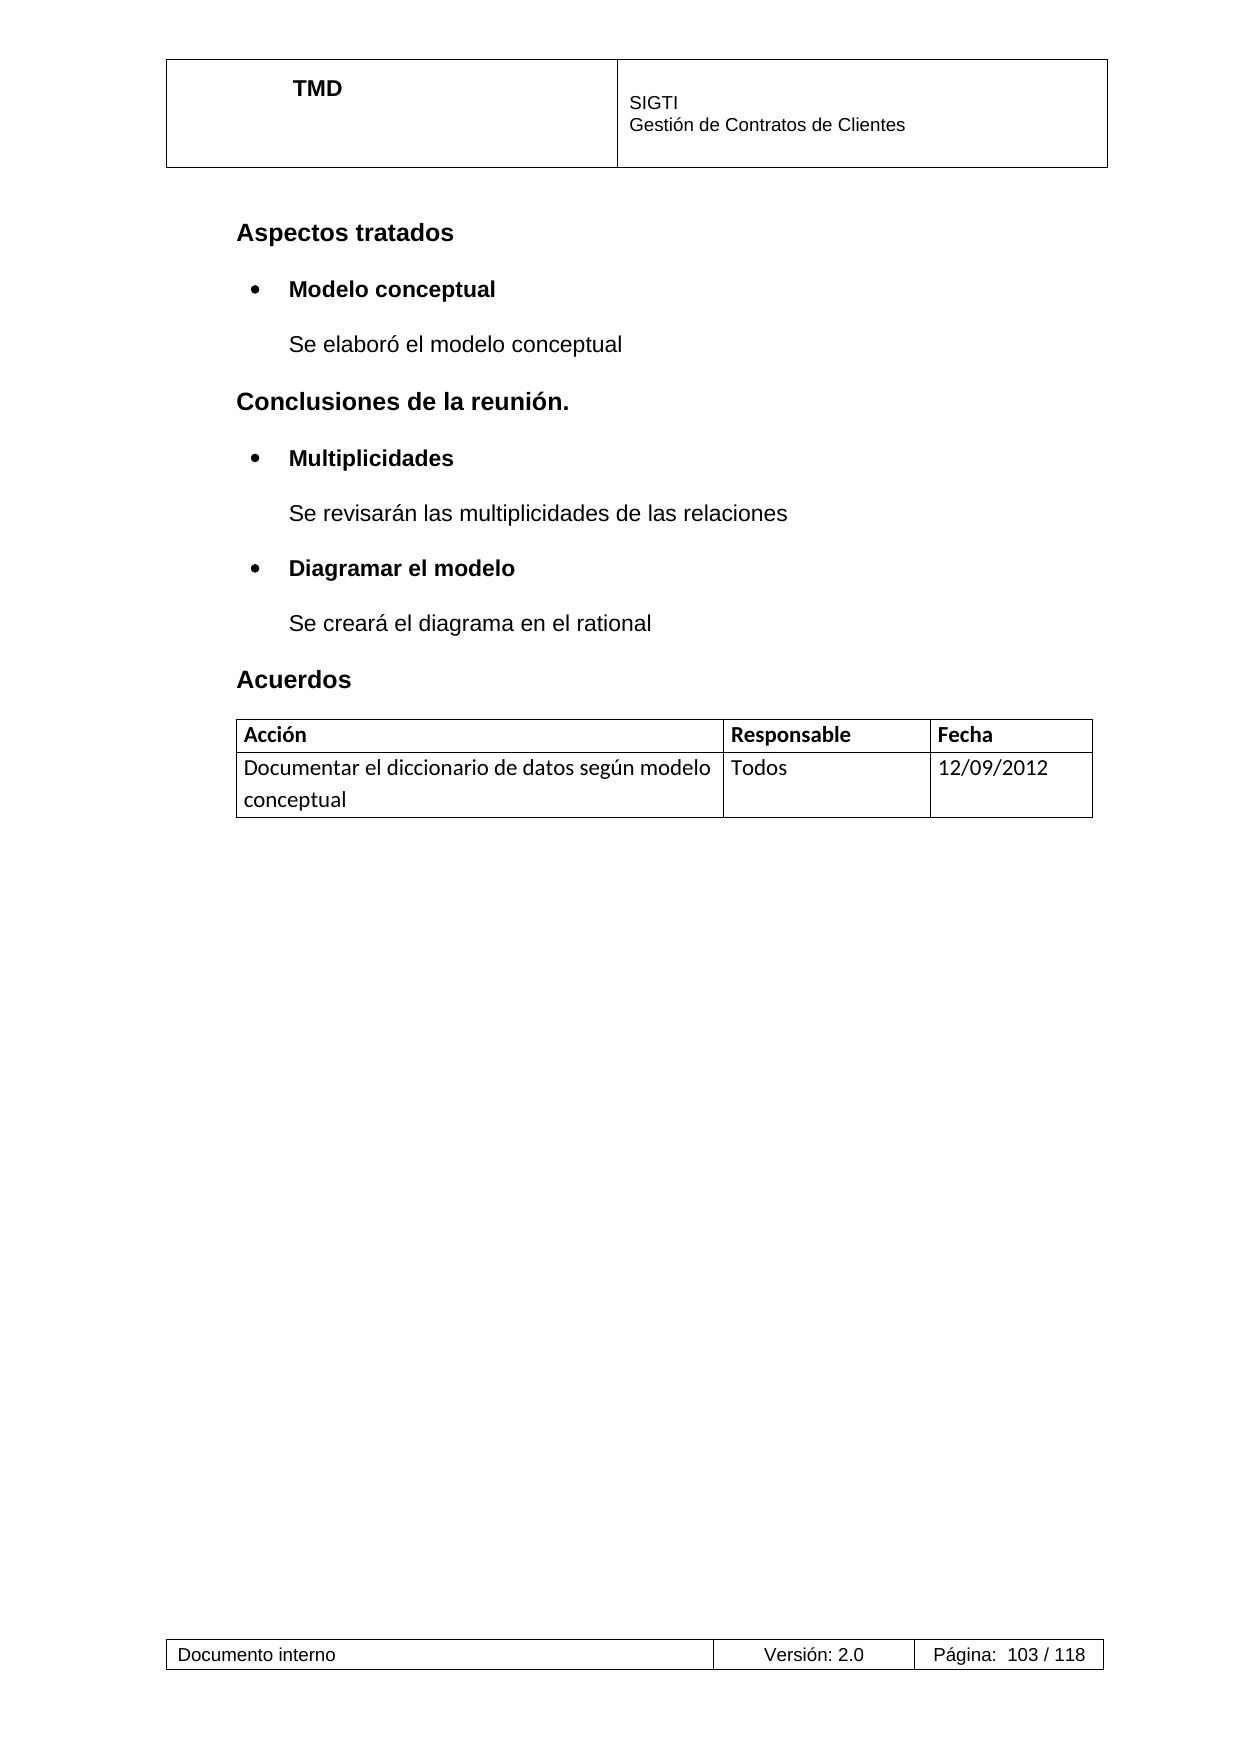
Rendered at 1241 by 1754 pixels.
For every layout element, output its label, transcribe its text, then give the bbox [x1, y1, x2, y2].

list Conclusiones de la reunión. [236, 386, 1092, 415]
table_header Fecha [931, 720, 1092, 752]
table_cell 12/09/2012 [931, 753, 1092, 817]
list Se elaboró el modelo conceptual [288, 331, 1092, 358]
list Se creará el diagrama en el rational [288, 610, 1092, 636]
list Multiplicidades [251, 444, 1092, 471]
table_header Responsable [724, 720, 930, 752]
list Modelo conceptual [251, 276, 1092, 302]
list Se revisarán las multiplicidades de las relaciones [288, 500, 1092, 526]
list Acuerdos [236, 665, 1092, 694]
table_cell Documentar el diccionario de datos según modelo conceptual [237, 753, 723, 817]
table_cell Todos [724, 753, 930, 817]
list Diagramar el modelo [251, 555, 1092, 581]
list Aspectos tratados [236, 218, 1092, 247]
table_header Acción [237, 720, 723, 752]
